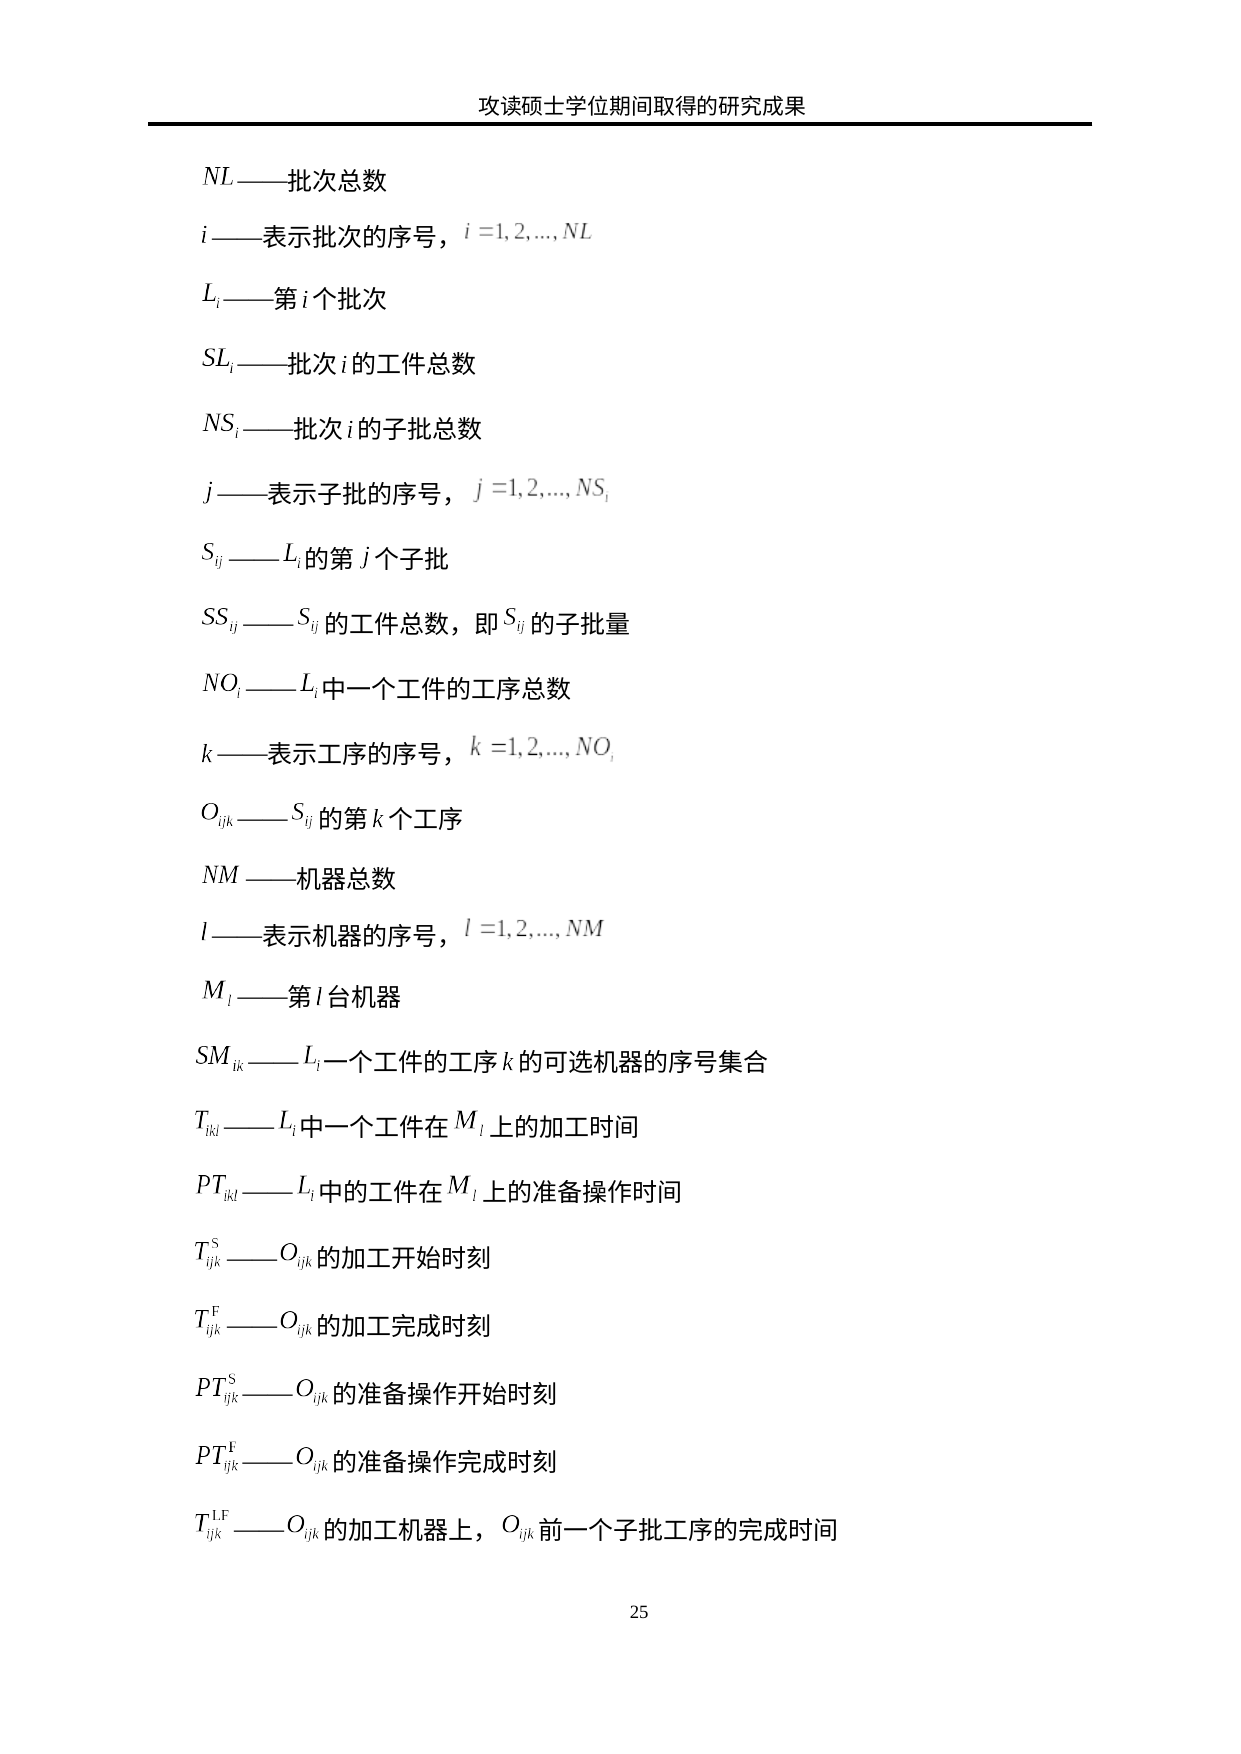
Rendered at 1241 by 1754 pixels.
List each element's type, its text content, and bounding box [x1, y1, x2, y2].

text ——的加工机器上，前一个子批工序的完成时间 [148, 1504, 1092, 1553]
text ——一个工件的工序的可选机器的序号集合 [148, 1037, 1092, 1084]
text ——的加工完成时刻 [148, 1300, 1092, 1350]
text ——的加工开始时刻 [148, 1232, 1092, 1282]
text ——的准备操作完成时刻 [148, 1436, 1092, 1486]
text ——表示机器的序号， [148, 914, 1092, 954]
text ——批次的工件总数 [148, 339, 1092, 386]
text ——批次总数 [148, 161, 1092, 198]
text ——中一个工件在上的加工时间 [148, 1102, 1092, 1149]
text ——的第个子批 [148, 534, 1092, 581]
text ——机器总数 [148, 859, 1092, 896]
text ——表示子批的序号， [148, 469, 1092, 516]
text ——的工件总数，即的子批量 [148, 599, 1092, 646]
text ——表示批次的序号， [148, 216, 1092, 256]
text ——表示工序的序号， [148, 729, 1092, 776]
text ——批次的子批总数 [148, 404, 1092, 451]
text ——中的工件在上的准备操作时间 [148, 1167, 1092, 1214]
text ——第台机器 [148, 972, 1092, 1019]
text ——第个批次 [148, 274, 1092, 321]
text ——中一个工件的工序总数 [148, 664, 1092, 711]
text ——的准备操作开始时刻 [148, 1368, 1092, 1418]
text ——的第个工序 [148, 794, 1092, 841]
